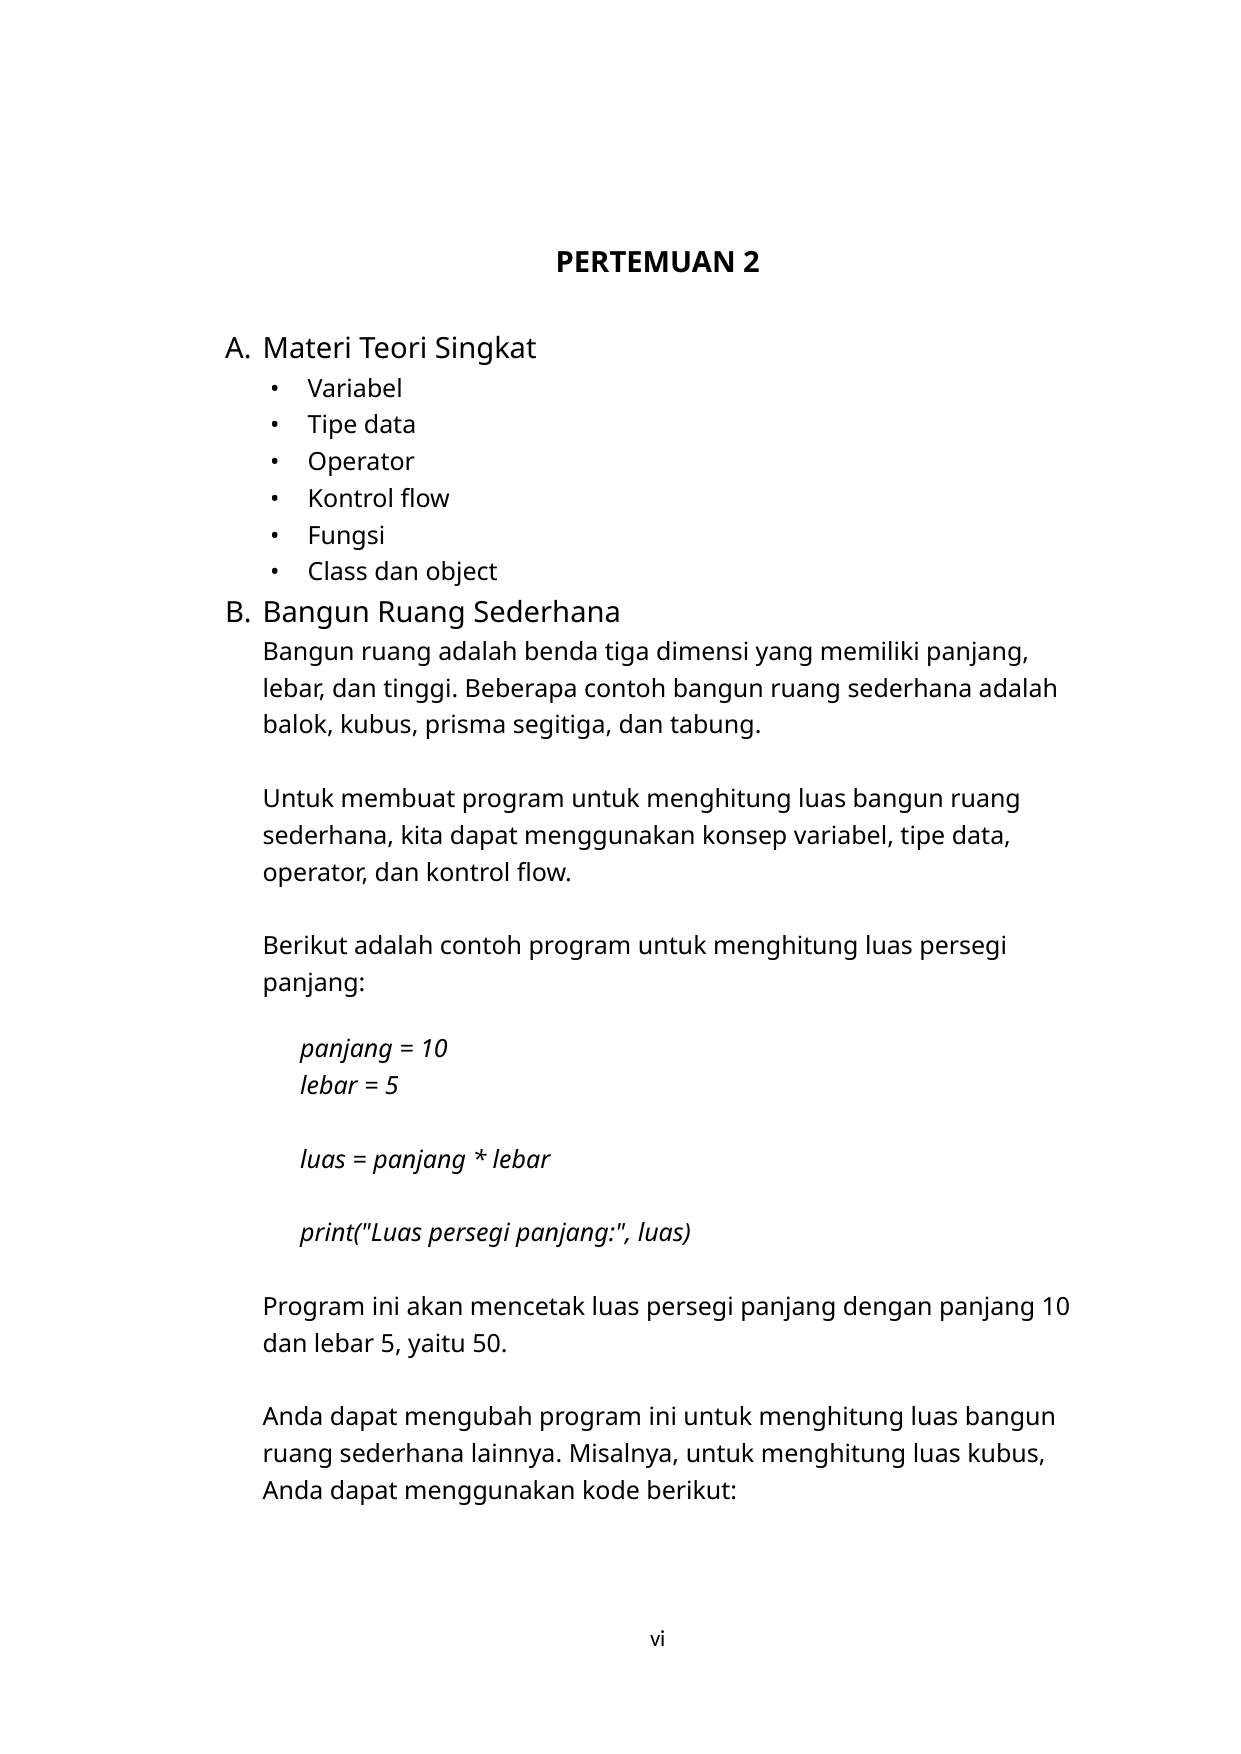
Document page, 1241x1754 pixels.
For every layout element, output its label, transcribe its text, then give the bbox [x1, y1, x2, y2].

list Bangun ruang adalah benda tiga dimensi yang memiliki panjang, lebar, dan tinggi. Beberapa contoh bangun ruang sederhana adalah balok, kubus, prisma segitiga, dan tabung. [262, 634, 1090, 741]
list Operator [270, 444, 1090, 478]
list print("Luas persegi panjang:", luas) [300, 1215, 1090, 1249]
list lebar = 5 [300, 1068, 1090, 1102]
list Kontrol flow [270, 481, 1090, 514]
list luas = panjang * lebar [300, 1141, 1090, 1175]
list panjang = 10 [300, 1031, 1090, 1065]
list Anda dapat mengubah program ini untuk menghitung luas bangun ruang sederhana lainnya. Misalnya, untuk menghitung luas kubus, Anda dapat menggunakan kode berikut: [262, 1399, 1090, 1506]
list Untuk membuat program untuk menghitung luas bangun ruang sederhana, kita dapat menggunakan konsep variabel, tipe data, operator, dan kontrol flow. [262, 781, 1090, 888]
list Berikut adalah contoh program untuk menghitung luas persegi panjang: [262, 928, 1090, 1029]
list Fungsi [270, 517, 1090, 551]
list Tipe data [270, 407, 1090, 441]
list Class dan object [270, 554, 1090, 588]
list Variabel [270, 370, 1090, 404]
list Materi Teori Singkat [225, 327, 1090, 367]
text PERTEMUAN 2 [225, 242, 1090, 281]
list Program ini akan mencetak luas persegi panjang dengan panjang 10 dan lebar 5, yaitu 50. [262, 1288, 1090, 1359]
list Bangun Ruang Sederhana [225, 591, 1090, 631]
